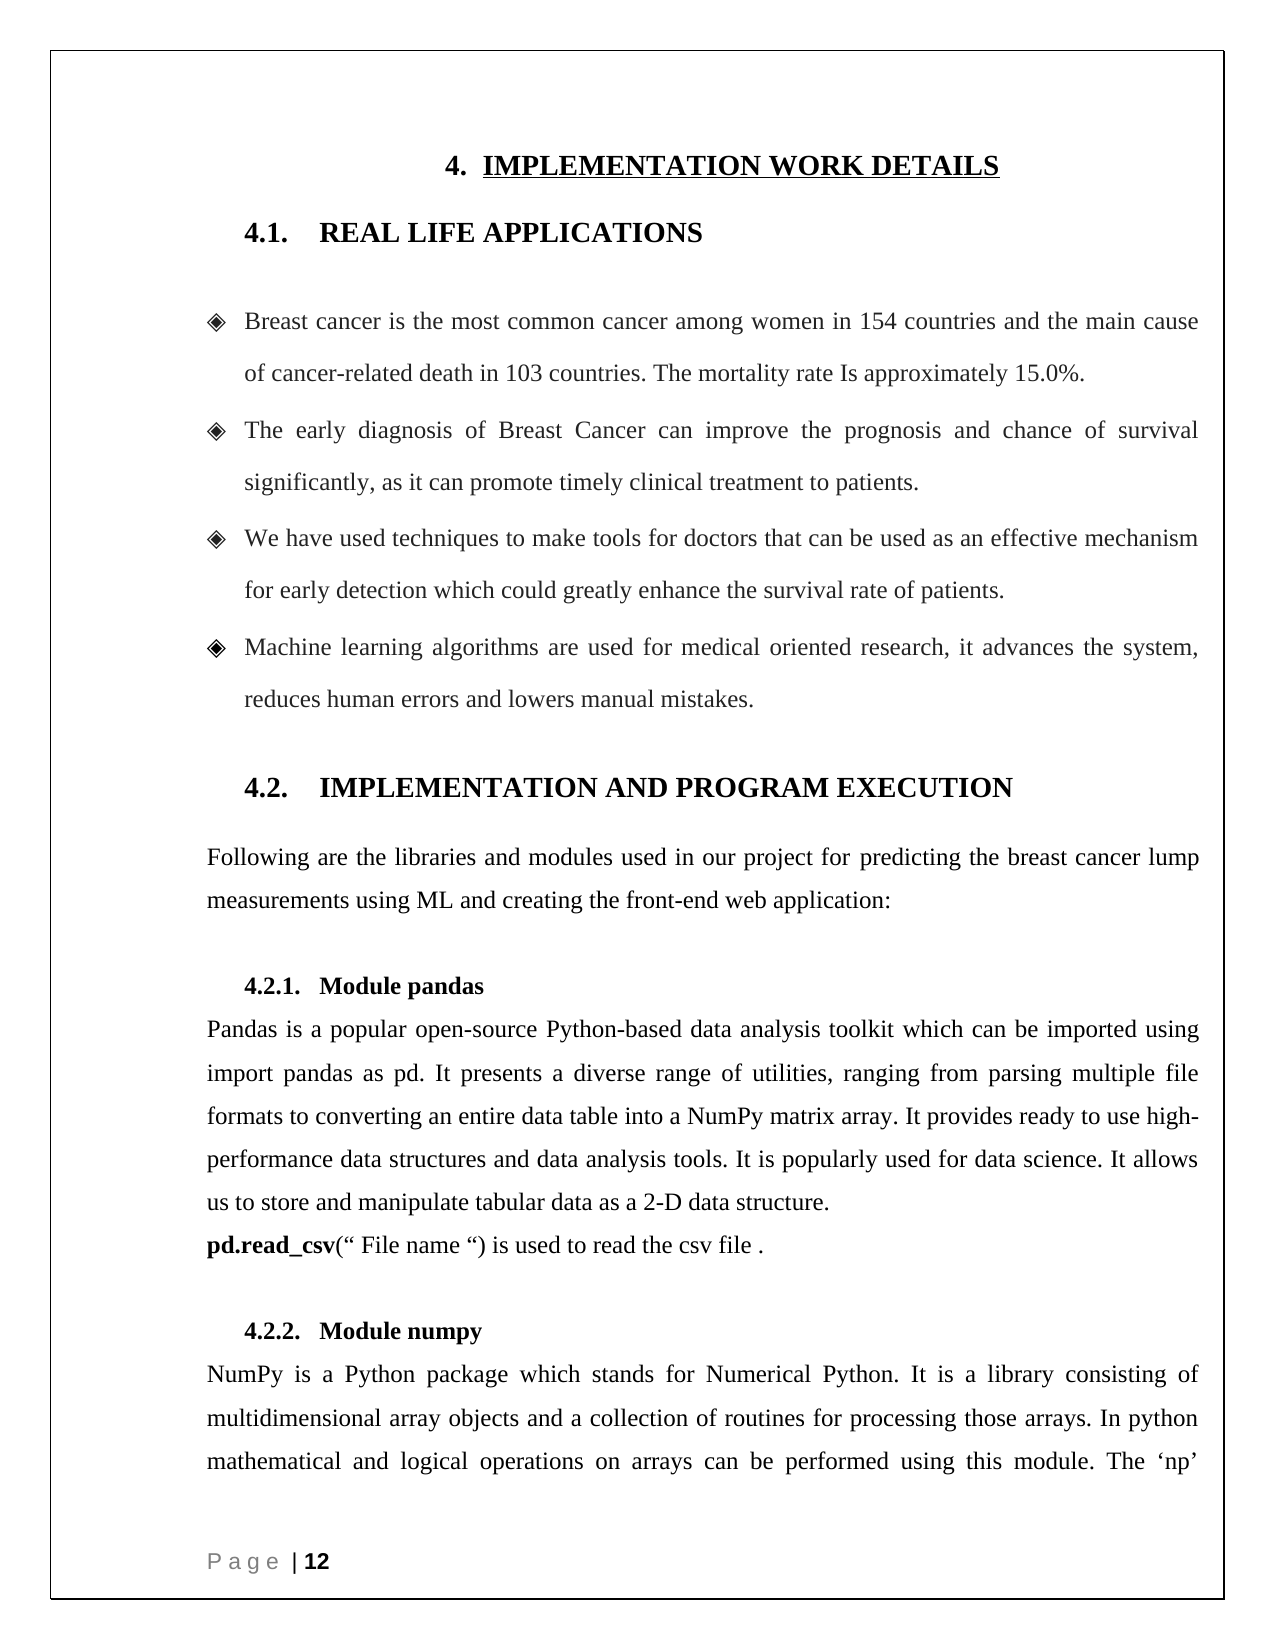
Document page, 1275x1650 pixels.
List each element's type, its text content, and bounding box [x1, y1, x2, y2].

list REAL LIFE APPLICATIONS [244, 215, 1200, 249]
list Module pandas [244, 971, 1200, 1000]
list Breast cancer is the most common cancer among women in 154 countries and the main cause of cancer-related death in 103 countries. The mortality rate Is approximately 15.0%. [207, 292, 1200, 387]
list Module numpy [244, 1316, 1200, 1345]
list The early diagnosis of Breast Cancer can improve the prognosis and chance of survival significantly, as it can promote timely clinical treatment to patients. [207, 401, 1200, 495]
text Following are the libraries and modules used in our project for predicting the breast cancer lump measurements using ML and creating the front-end web application: [207, 842, 1200, 914]
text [207, 1359, 1200, 1474]
text Pandas is a popular open-source Python-based data analysis toolkit which can be imported using import pandas as pd. It presents a diverse range of utilities, ranging from parsing multiple file formats to converting an entire data table into a NumPy matrix array. It provides ready to use high-performance data structures and data analysis tools. It is popularly used for data science. It allows us to store and manipulate tabular data as a 2-D data structure. [207, 1014, 1200, 1216]
list IMPLEMENTATION WORK DETAILS [244, 148, 1200, 211]
list Machine learning algorithms are used for medical oriented research, it advances the system, reduces human errors and lowers manual mistakes. [207, 618, 1200, 713]
list IMPLEMENTATION AND PROGRAM EXECUTION [244, 770, 1200, 804]
text pd.read_csv(“ File name “) is used to read the csv file . [207, 1230, 1200, 1259]
list We have used techniques to make tools for doctors that can be used as an effective mechanism for early detection which could greatly enhance the survival rate of patients. [207, 510, 1200, 604]
